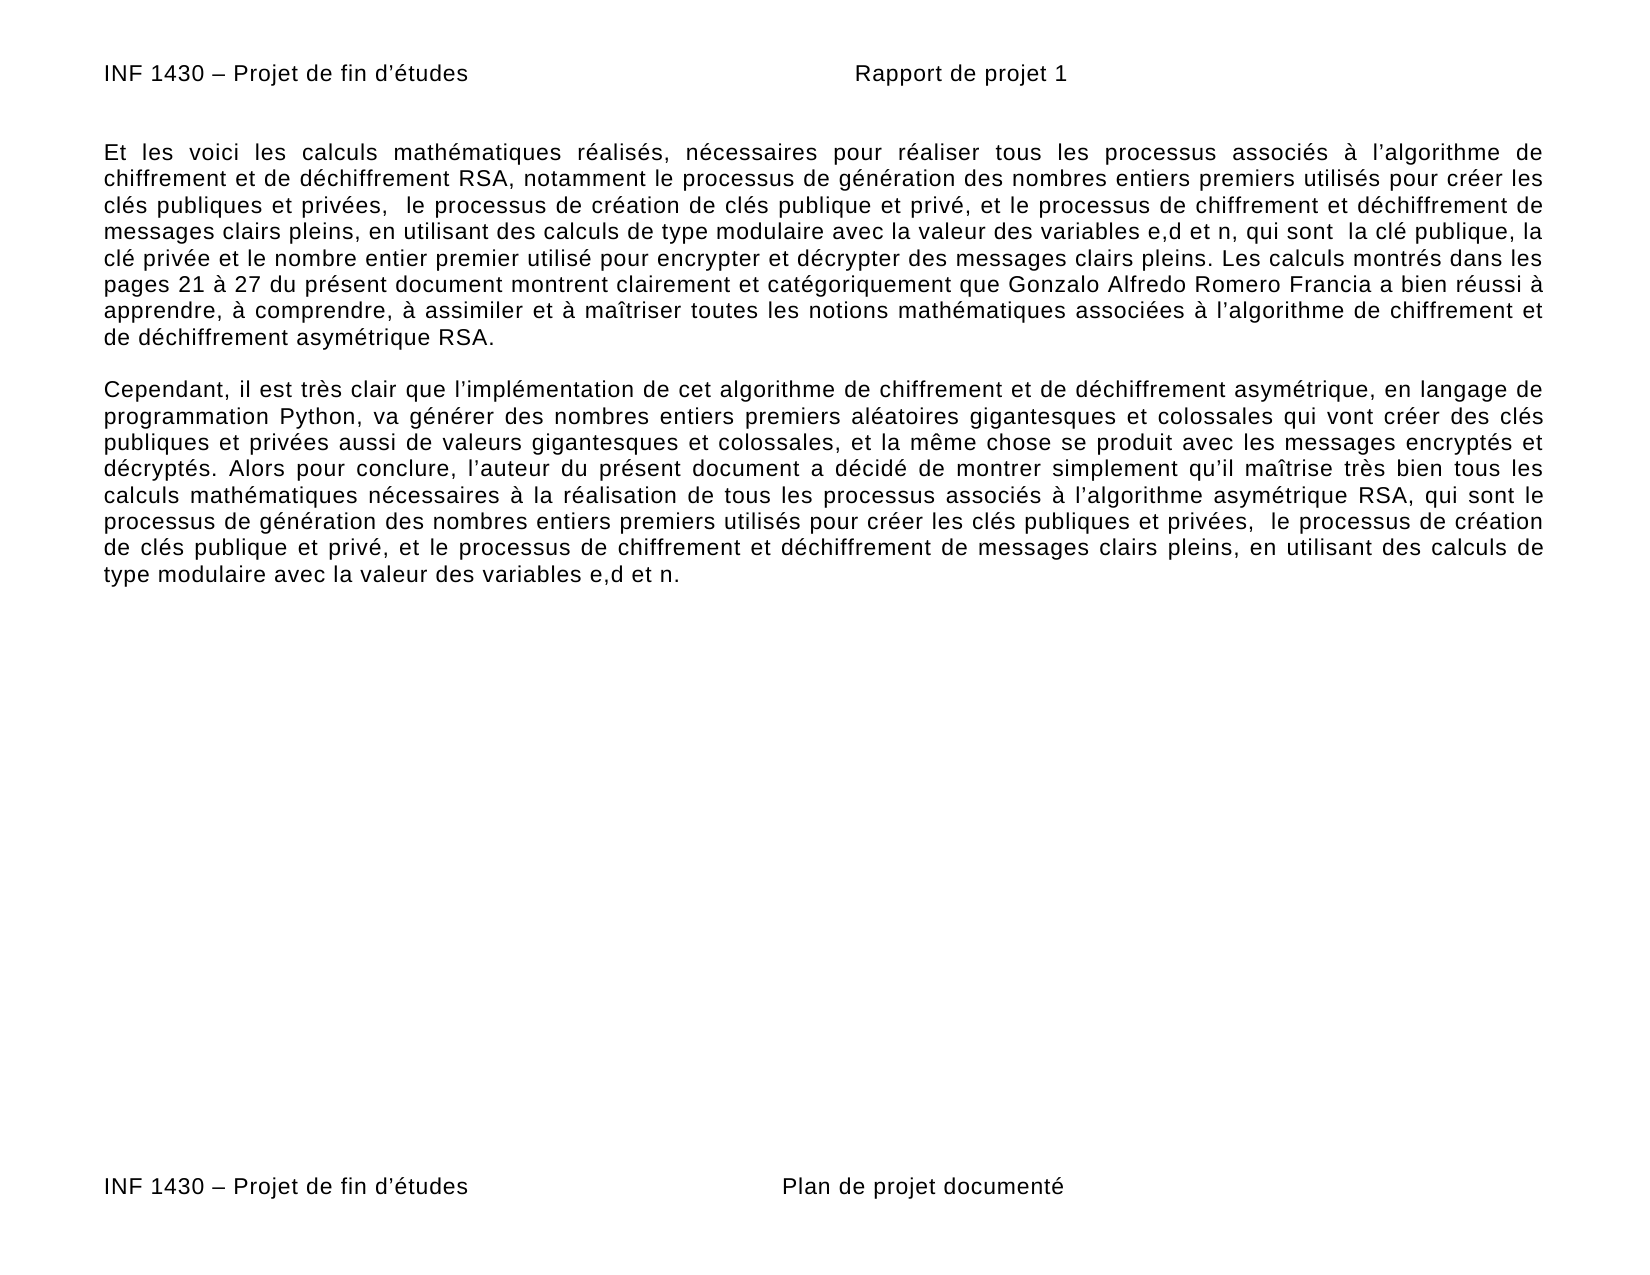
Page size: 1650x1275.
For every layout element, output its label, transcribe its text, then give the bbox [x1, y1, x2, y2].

text Cependant, il est très clair que l’implémentation de cet algorithme de chiffrement et de déchiffrement asymétrique, en langage de programmation Python, va générer des nombres entiers premiers aléatoires gigantesques et colossales qui vont créer des clés publiques et privées aussi de valeurs gigantesques et colossales, et la même chose se produit avec les messages encryptés et décryptés. Alors pour conclure, l’auteur du présent document a décidé de montrer simplement qu’il maîtrise très bien tous les calculs mathématiques nécessaires à la réalisation de tous les processus associés à l’algorithme asymétrique RSA, qui sont le processus de génération des nombres entiers premiers utilisés pour créer les clés publiques et privées, le processus de création de clés publique et privé, et le processus de chiffrement et déchiffrement de messages clairs pleins, en utilisant des calculs de type modulaire avec la valeur des variables e,d et n. [103, 376, 1546, 587]
text Et les voici les calculs mathématiques réalisés, nécessaires pour réaliser tous les processus associés à l’algorithme de chiffrement et de déchiffrement RSA, notamment le processus de génération des nombres entiers premiers utilisés pour créer les clés publiques et privées, le processus de création de clés publique et privé, et le processus de chiffrement et déchiffrement de messages clairs pleins, en utilisant des calculs de type modulaire avec la valeur des variables e,d et n, qui sont la clé publique, la clé privée et le nombre entier premier utilisé pour encrypter et décrypter des messages clairs pleins. Les calculs montrés dans les pages 21 à 27 du présent document montrent clairement et catégoriquement que Gonzalo Alfredo Romero Francia a bien réussi à apprendre, à comprendre, à assimiler et à maîtriser toutes les notions mathématiques associées à l’algorithme de chiffrement et de déchiffrement asymétrique RSA. [103, 139, 1546, 350]
